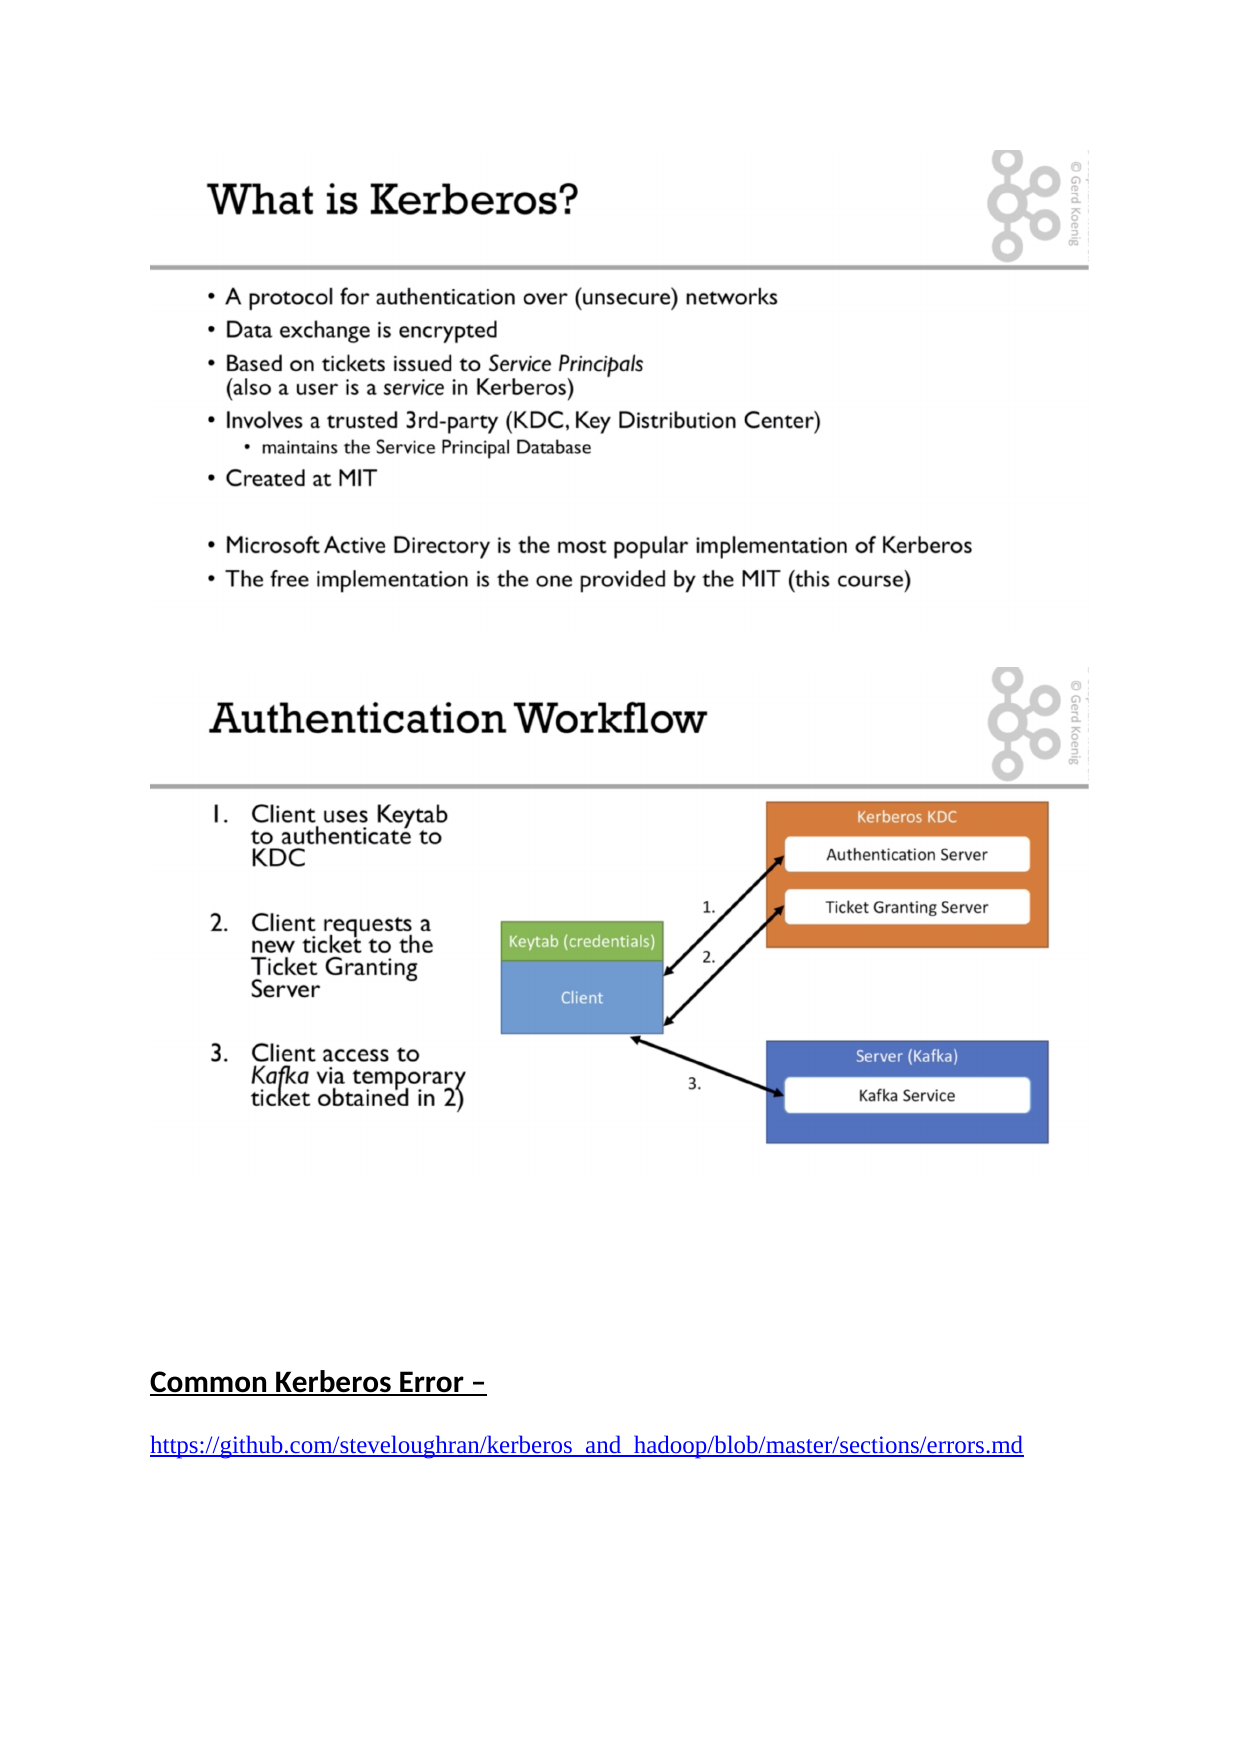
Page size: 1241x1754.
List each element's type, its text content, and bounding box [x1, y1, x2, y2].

text Common Kerberos Error – [150, 1362, 1090, 1400]
picture [150, 150, 1089, 637]
text https://github.com/steveloughran/kerberos_and_hadoop/blob/master/sections/errors.md [150, 1430, 1090, 1459]
picture [150, 667, 1089, 1179]
